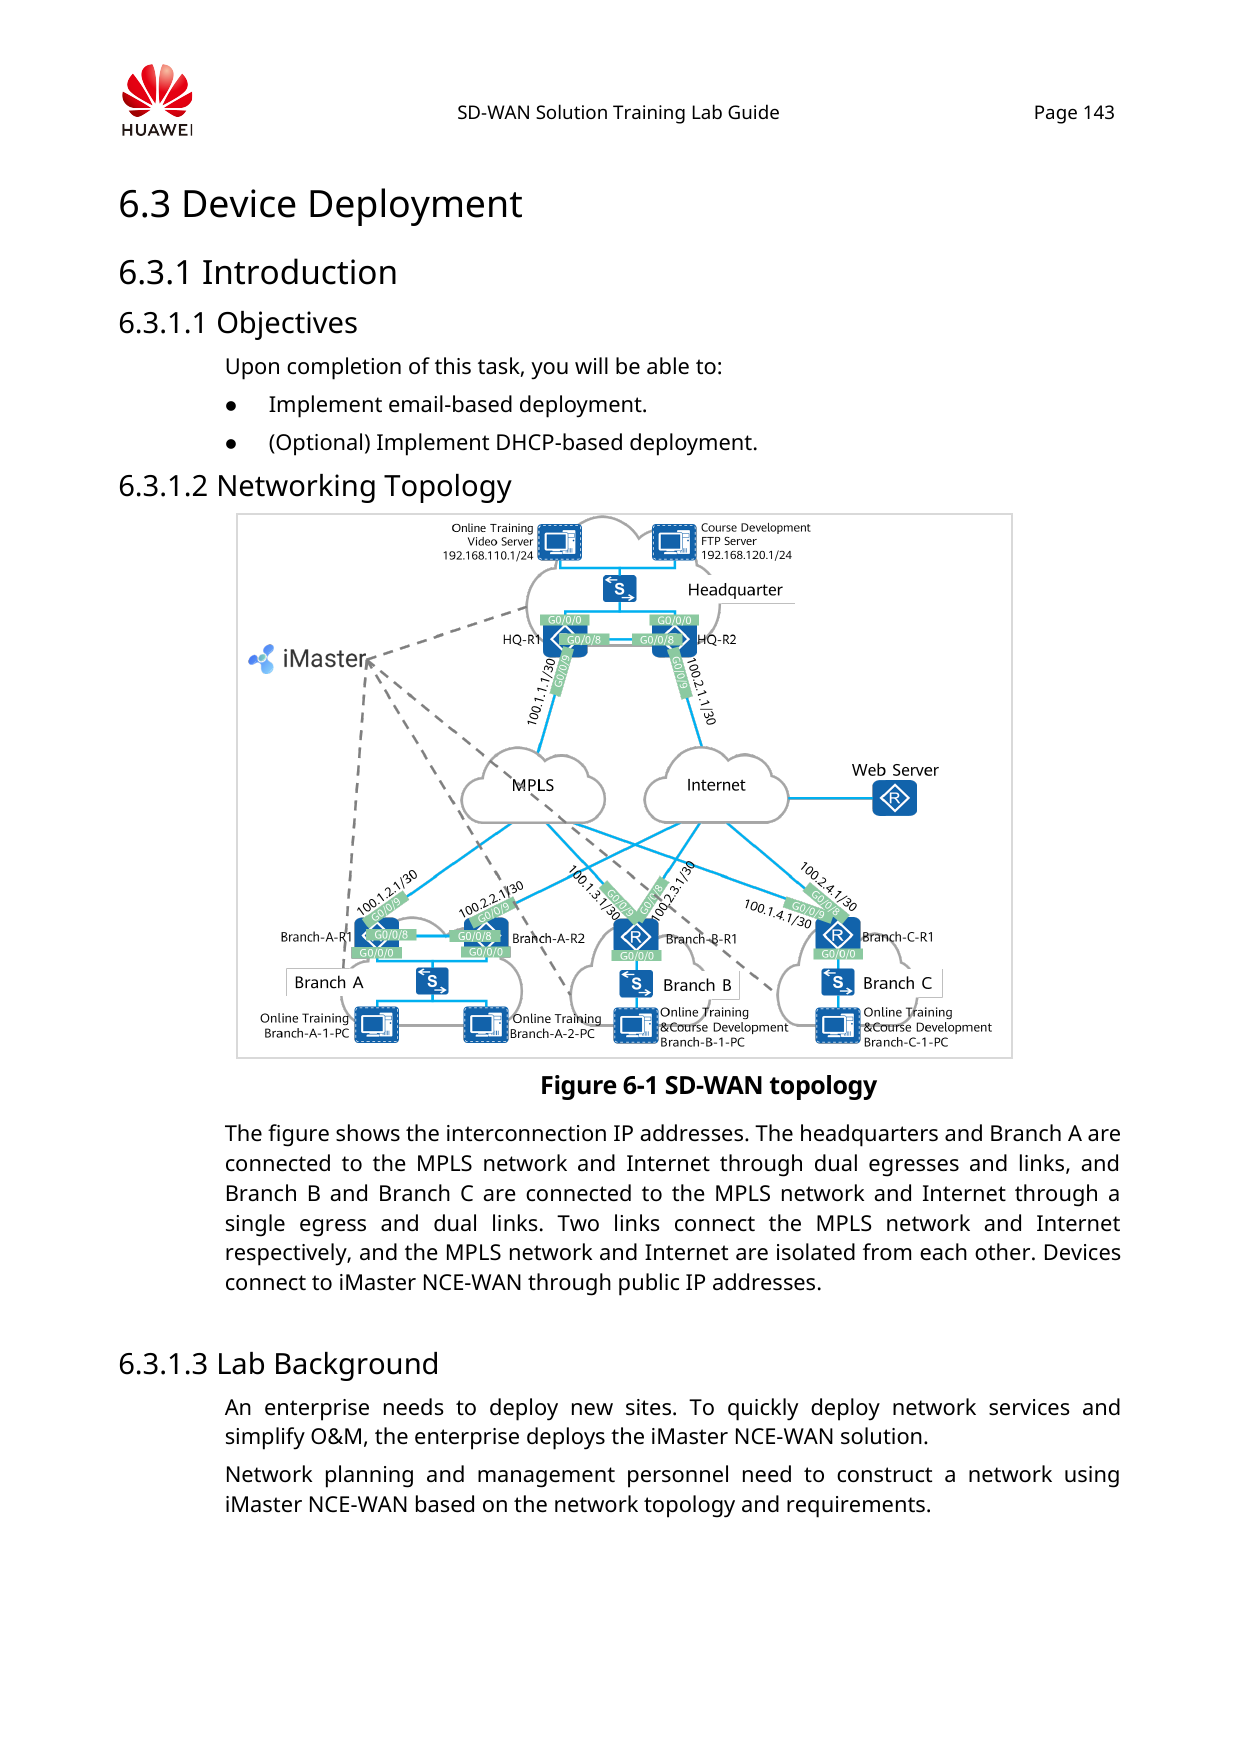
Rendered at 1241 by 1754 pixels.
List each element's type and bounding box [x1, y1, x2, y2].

picture [238, 515, 1011, 1057]
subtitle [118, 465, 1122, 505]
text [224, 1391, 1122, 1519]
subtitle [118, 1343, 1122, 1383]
picture [122, 64, 193, 136]
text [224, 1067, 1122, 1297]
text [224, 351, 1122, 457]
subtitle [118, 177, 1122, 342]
